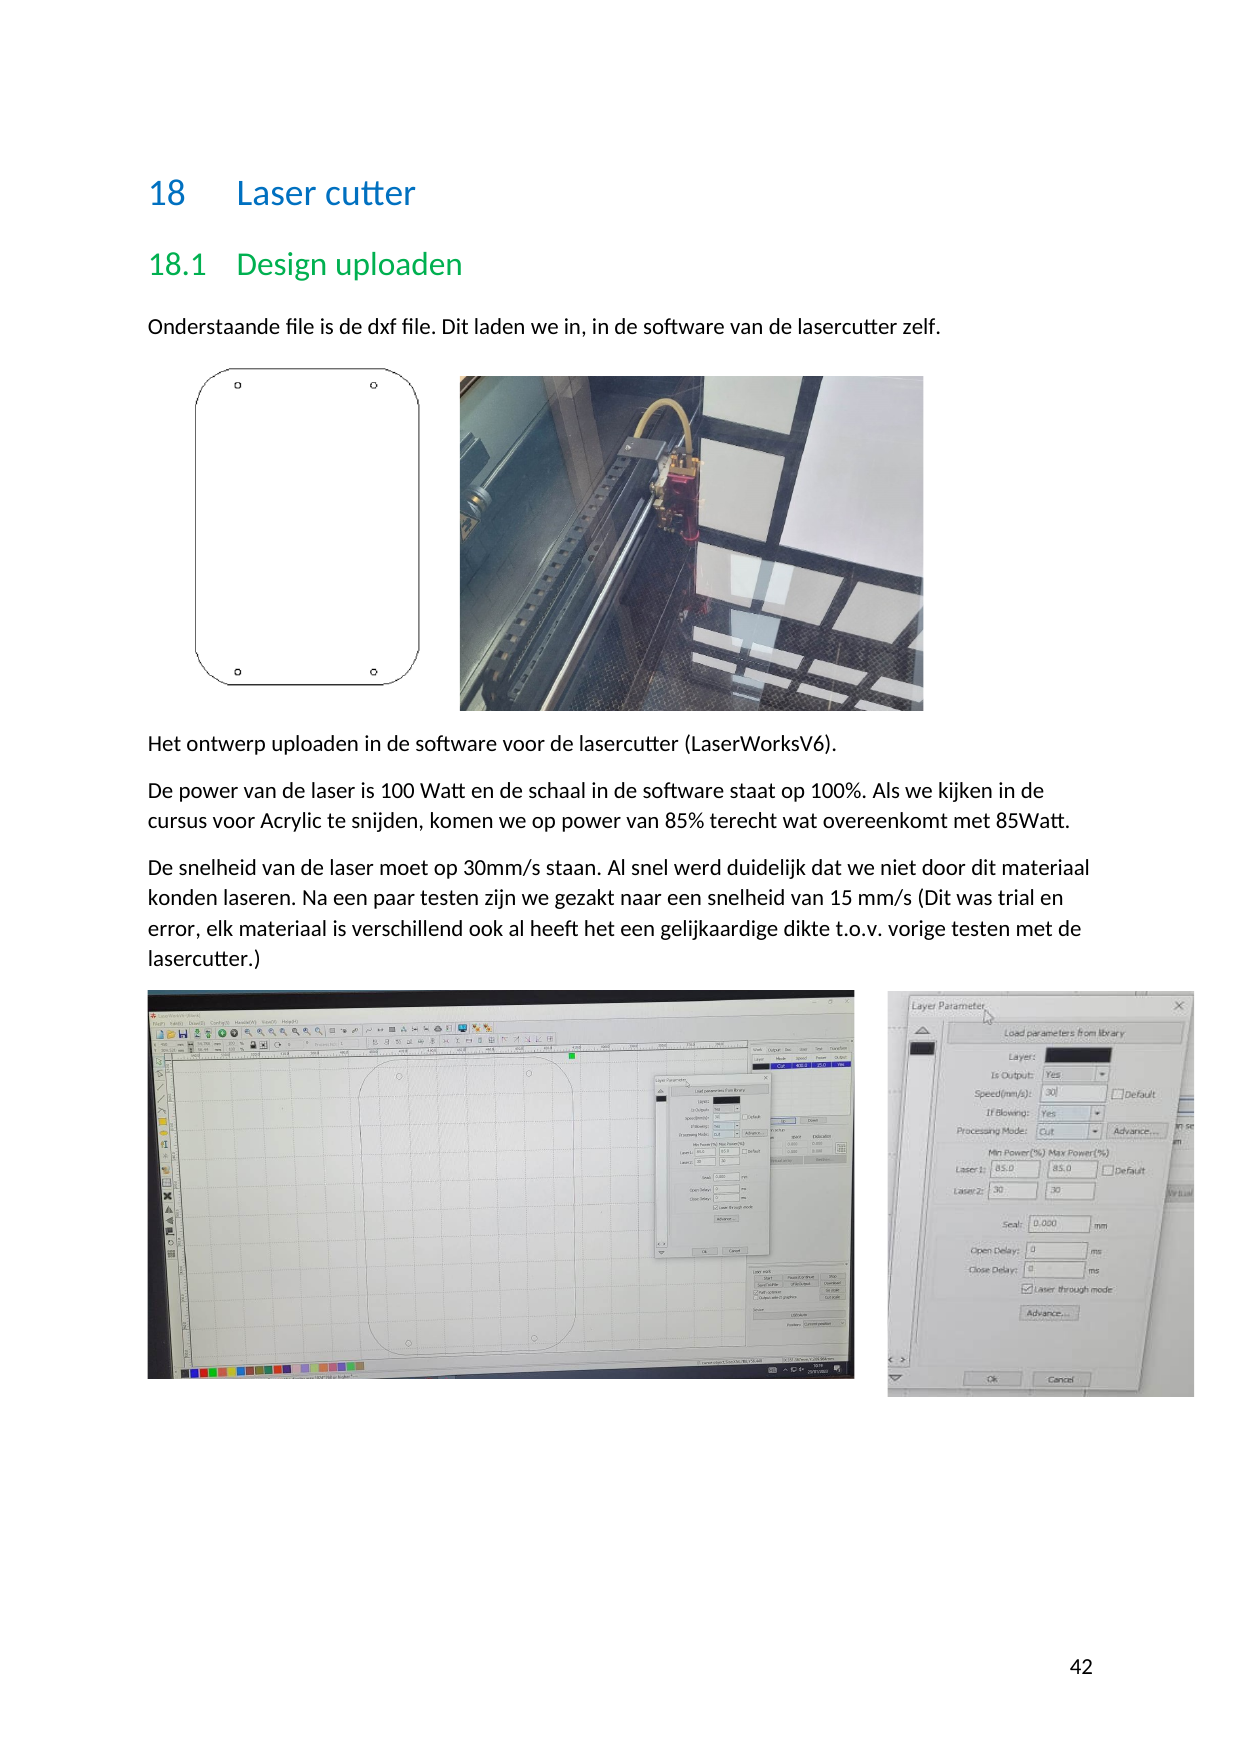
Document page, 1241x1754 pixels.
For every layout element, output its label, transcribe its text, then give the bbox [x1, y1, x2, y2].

text De power van de laser is 100 Watt en de schaal in de software staat op 100%. Als we kijken in de cursus voor Acrylic te snijden, komen we op power van 85% terecht wat overeenkomt met 85Watt. [148, 776, 1092, 834]
subtitle Laser cutter [148, 168, 1092, 214]
picture [887, 991, 1195, 1397]
text Onderstaande file is de dxf file. Dit laden we in, in de software van de lasercutter zelf. [148, 312, 1092, 340]
subtitle Design uploaden [148, 243, 1092, 284]
text De snelheid van de laser moet op 30mm/s staan. Al snel werd duidelijk dat we niet door dit materiaal konden laseren. Na een paar testen zijn we gezakt naar een snelheid van 15 mm/s (Dit was trial en error, elk materiaal is verschillend ook al heeft het een gelijkaardige dikte t.o.v. vorige testen met de lasercutter.) [148, 853, 1092, 972]
picture [147, 350, 924, 711]
text Het ontwerp uploaden in de software voor de lasercutter (LaserWorksV6). [148, 729, 1092, 757]
picture [147, 990, 855, 1379]
